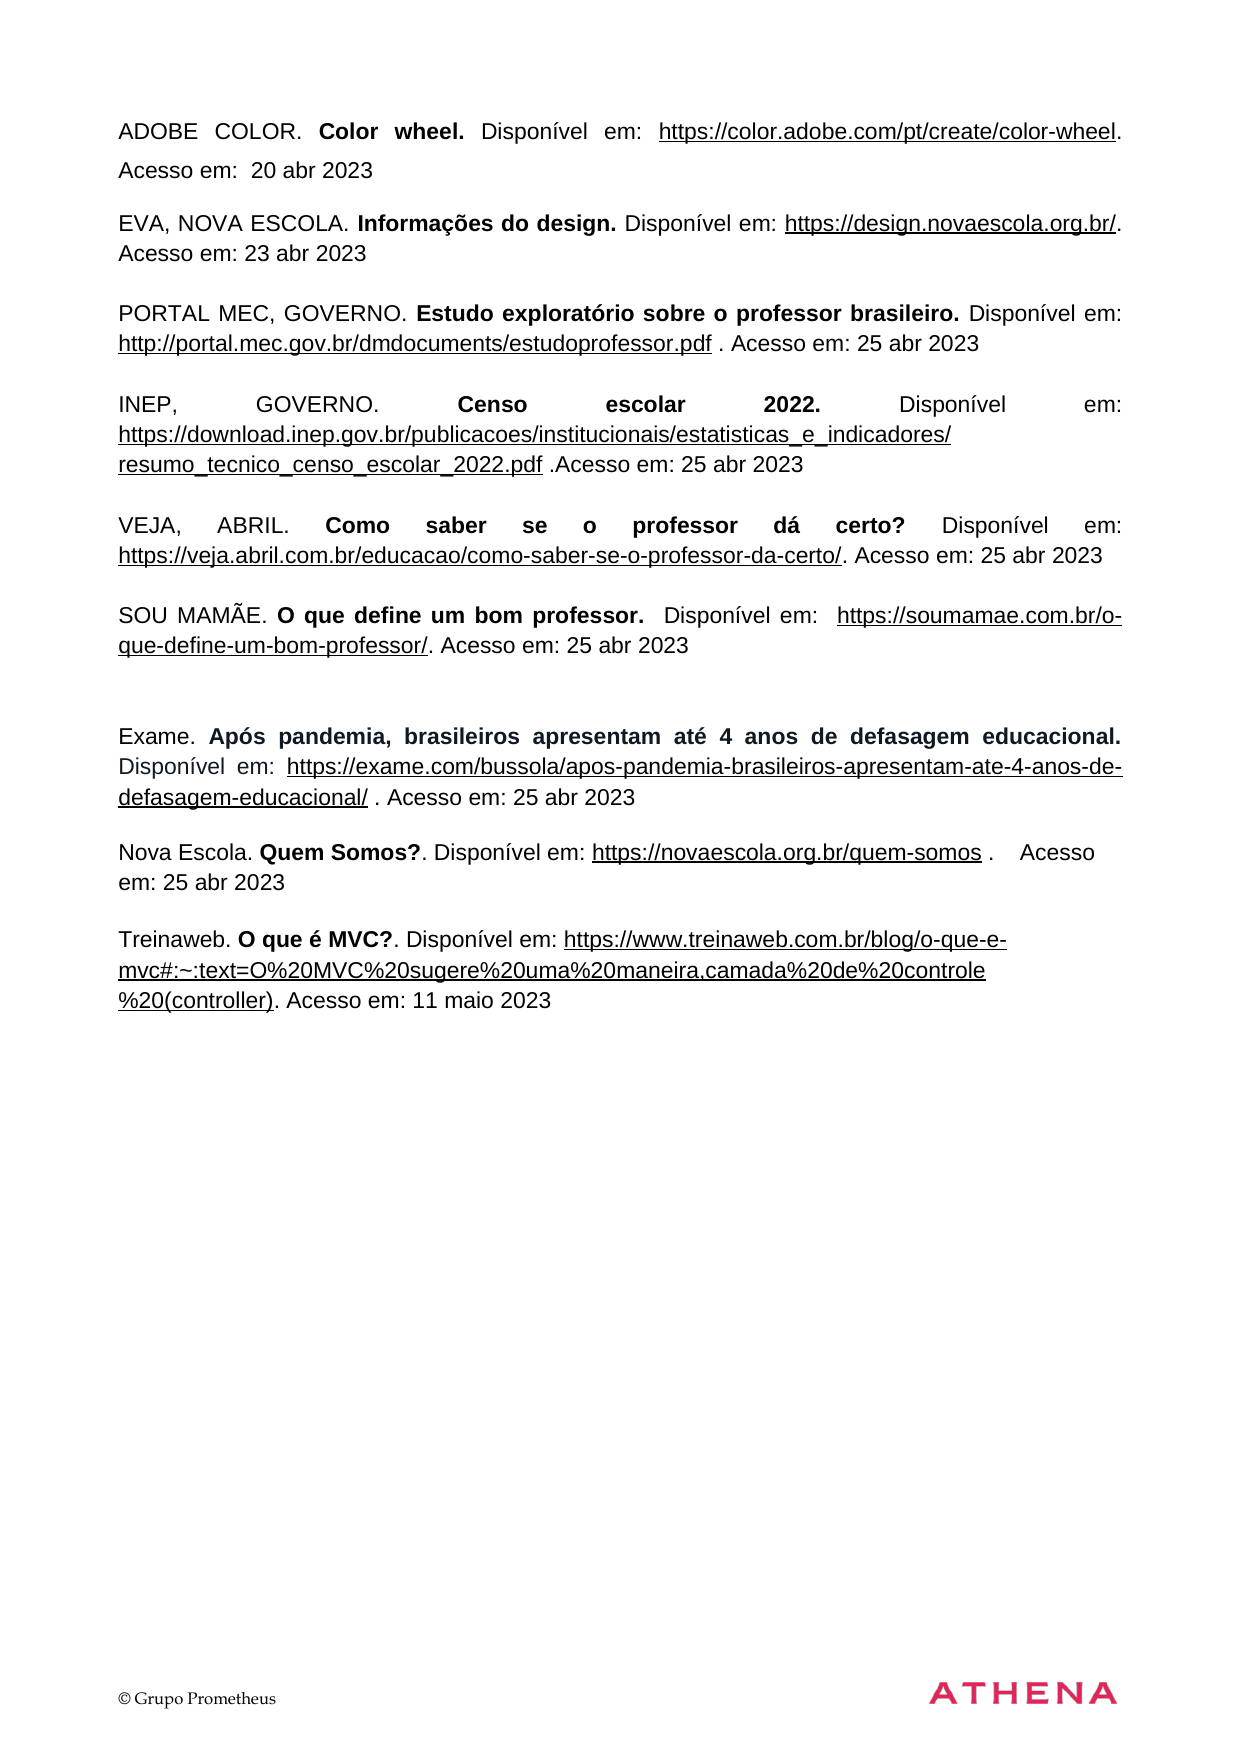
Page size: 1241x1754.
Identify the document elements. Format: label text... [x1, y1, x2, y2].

text PORTAL MEC, GOVERNO. Estudo exploratório sobre o professor brasileiro. Disponível em: http://portal.mec.gov.br/dmdocuments/estudoprofessor.pdf . Acesso em: 25 abr 2023 [118, 300, 1122, 357]
text Treinaweb. O que é MVC?. Disponível em: https://www.treinaweb.com.br/blog/o-que-e-mvc#:~:text=O%20MVC%20sugere%20uma%20maneira,camada%20de%20controle%20(controller). Acesso em: 11 maio 2023 [118, 926, 1122, 1013]
text SOU MAMÃE. O que define um bom professor. Disponível em: https://soumamae.com.br/o-que-define-um-bom-professor/. Acesso em: 25 abr 2023 [118, 602, 1122, 659]
text ADOBE COLOR. Color wheel. Disponível em: https://color.adobe.com/pt/create/color-wheel. Acesso em: 20 abr 2023 [118, 118, 1122, 184]
text EVA, NOVA ESCOLA. Informações do design. Disponível em: https://design.novaescola.org.br/. Acesso em: 23 abr 2023 [118, 209, 1122, 266]
text INEP, GOVERNO. Censo escolar 2022. Disponível em: https://download.inep.gov.br/publicacoes/institucionais/estatisticas_e_indicadores/resumo_tecnico_censo_escolar_2022.pdf .Acesso em: 25 abr 2023 [118, 391, 1122, 477]
text VEJA, ABRIL. Como saber se o professor dá certo? Disponível em: https://veja.abril.com.br/educacao/como-saber-se-o-professor-da-certo/. Acesso em: 25 abr 2023 [118, 512, 1122, 568]
text Nova Escola. Quem Somos?. Disponível em: https://novaescola.org.br/quem-somos . Acesso em: 25 abr 2023 [118, 838, 1122, 895]
text Exame. Após pandemia, brasileiros apresentam até 4 anos de defasagem educacional. Disponível em: https://exame.com/bussola/apos-pandemia-brasileiros-apresentam-ate-4-anos-de-defasagem-educacional/ . Acesso em: 25 abr 2023 [118, 723, 1122, 810]
picture [922, 1672, 1123, 1719]
